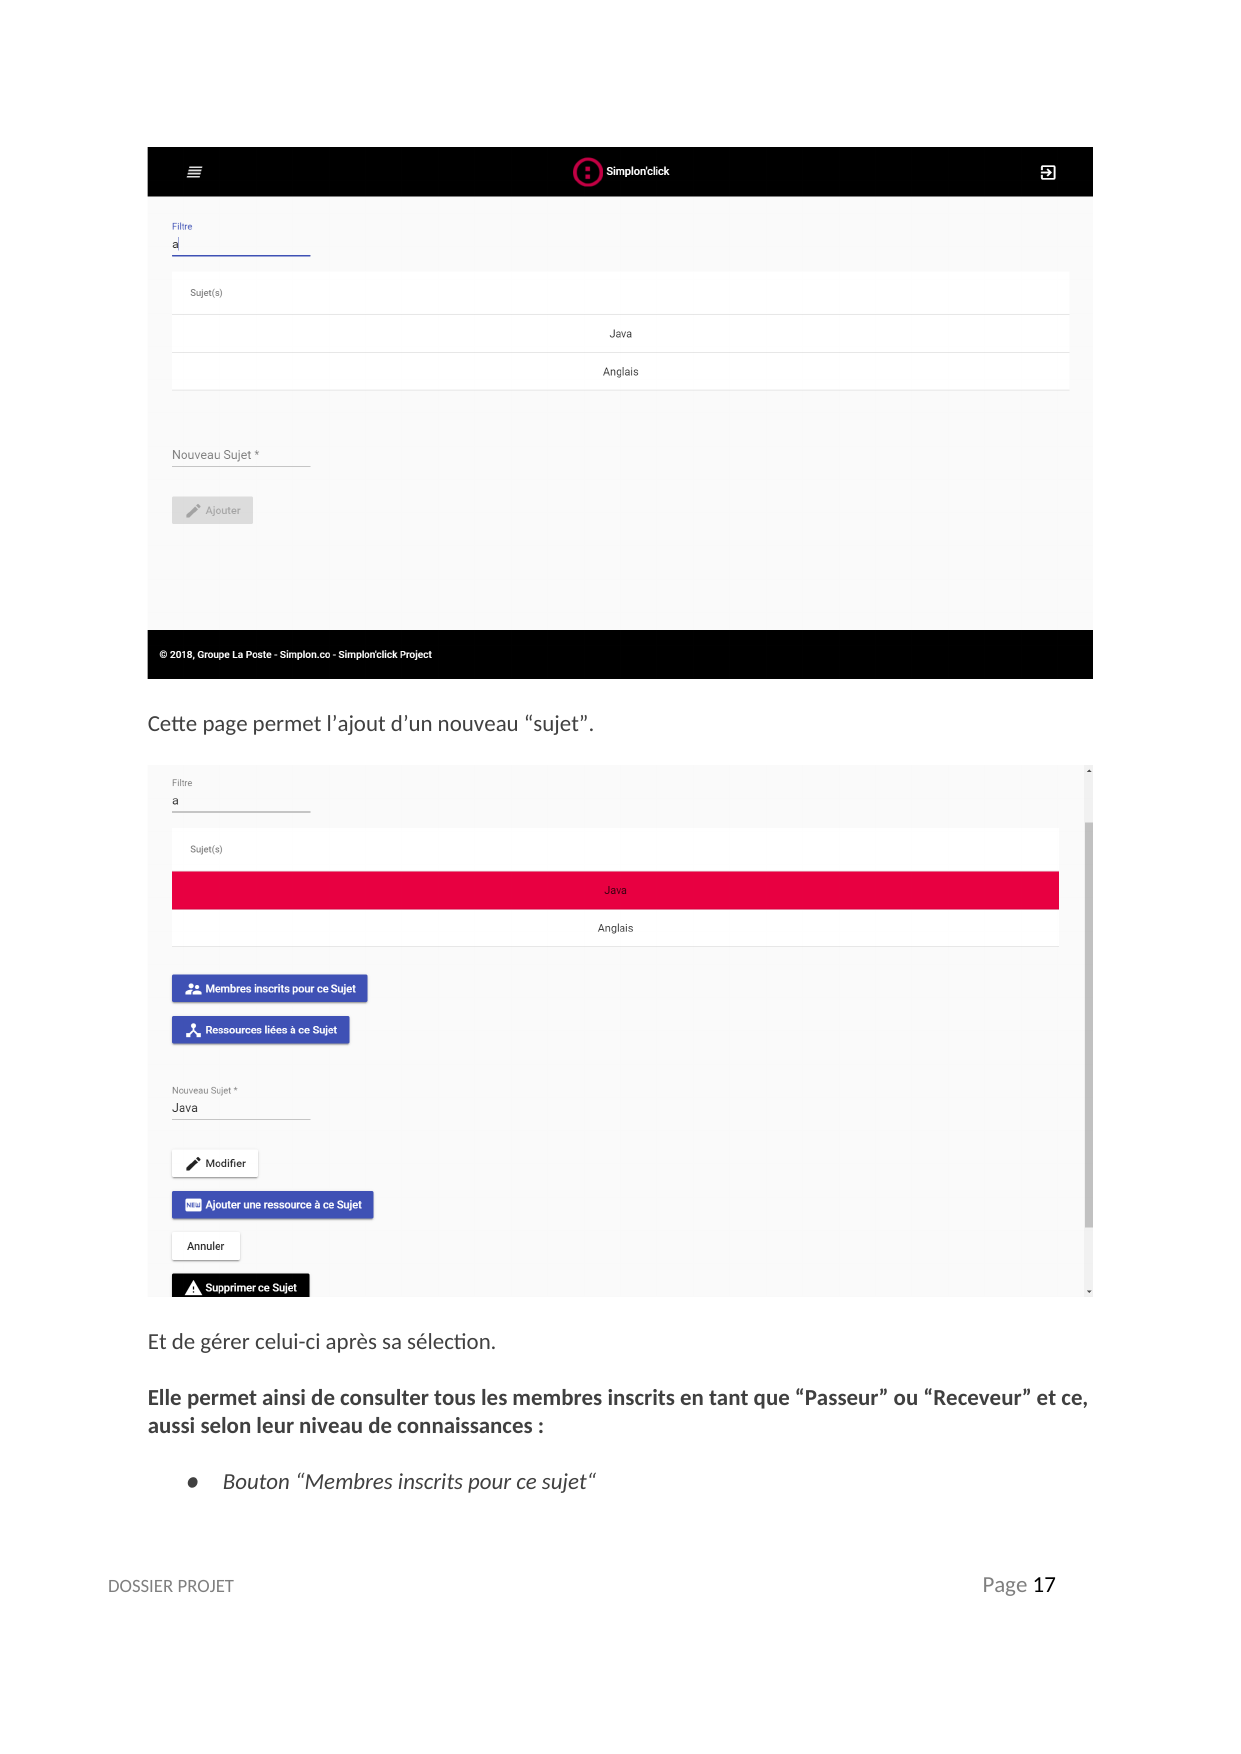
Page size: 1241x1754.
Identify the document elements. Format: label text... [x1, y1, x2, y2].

text Elle permet ainsi de consulter tous les membres inscrits en tant que “Passeur” ou “Receveur” et ce, aussi selon leur niveau de connaissances : [148, 1383, 1093, 1439]
text Cette page permet l’ajout d’un nouveau “sujet”. [148, 709, 1093, 737]
picture [147, 147, 1093, 679]
list Bouton “Membres inscrits pour ce sujet“ [185, 1467, 1093, 1495]
text Et de gérer celui-ci après sa sélection. [148, 1327, 1093, 1355]
picture [147, 765, 1093, 1297]
